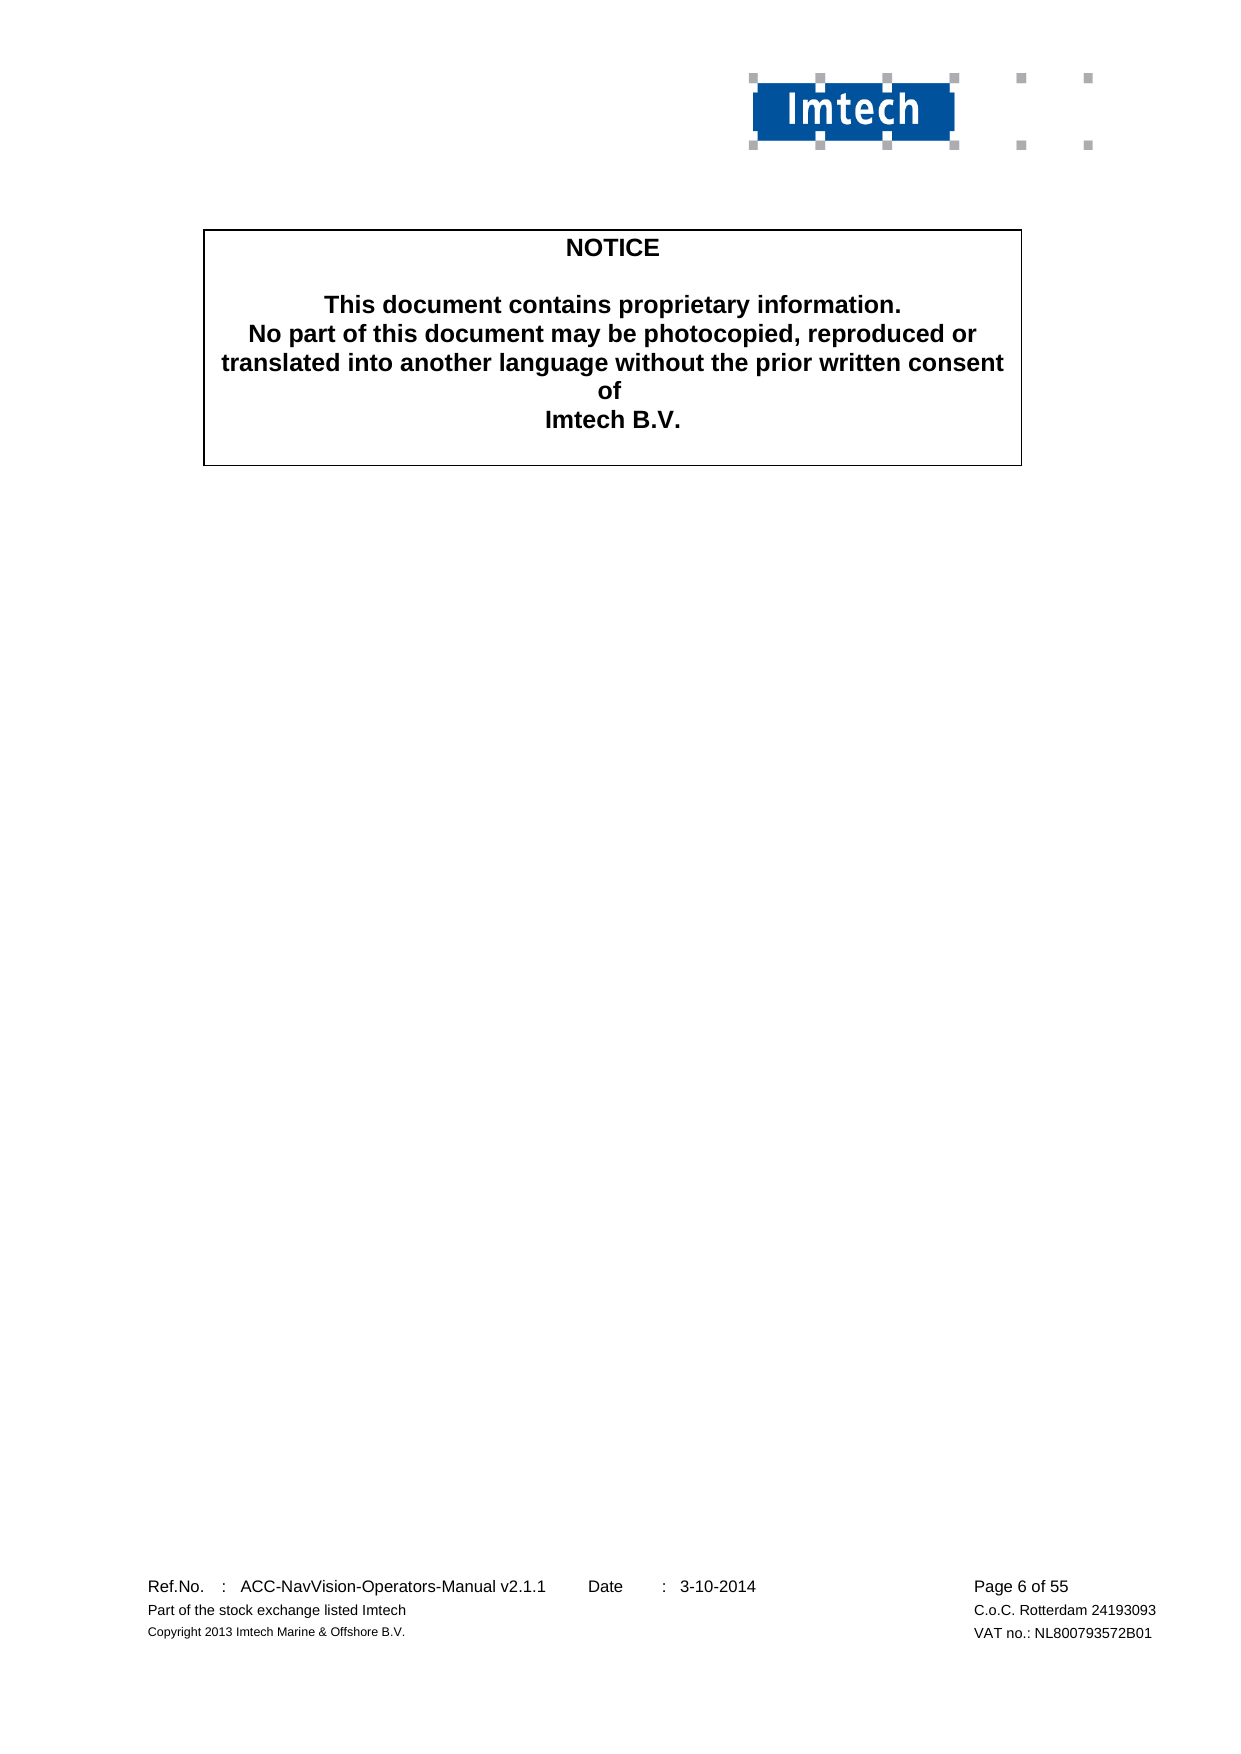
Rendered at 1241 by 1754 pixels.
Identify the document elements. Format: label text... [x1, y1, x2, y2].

text No part of this document may be photocopied, reproduced or translated into another language without the prior written consent of Imtech B.V. [205, 315, 1021, 434]
text This document contains proprietary information. [205, 286, 1021, 315]
text NOTICE [205, 231, 1021, 261]
picture [748, 73, 1093, 150]
